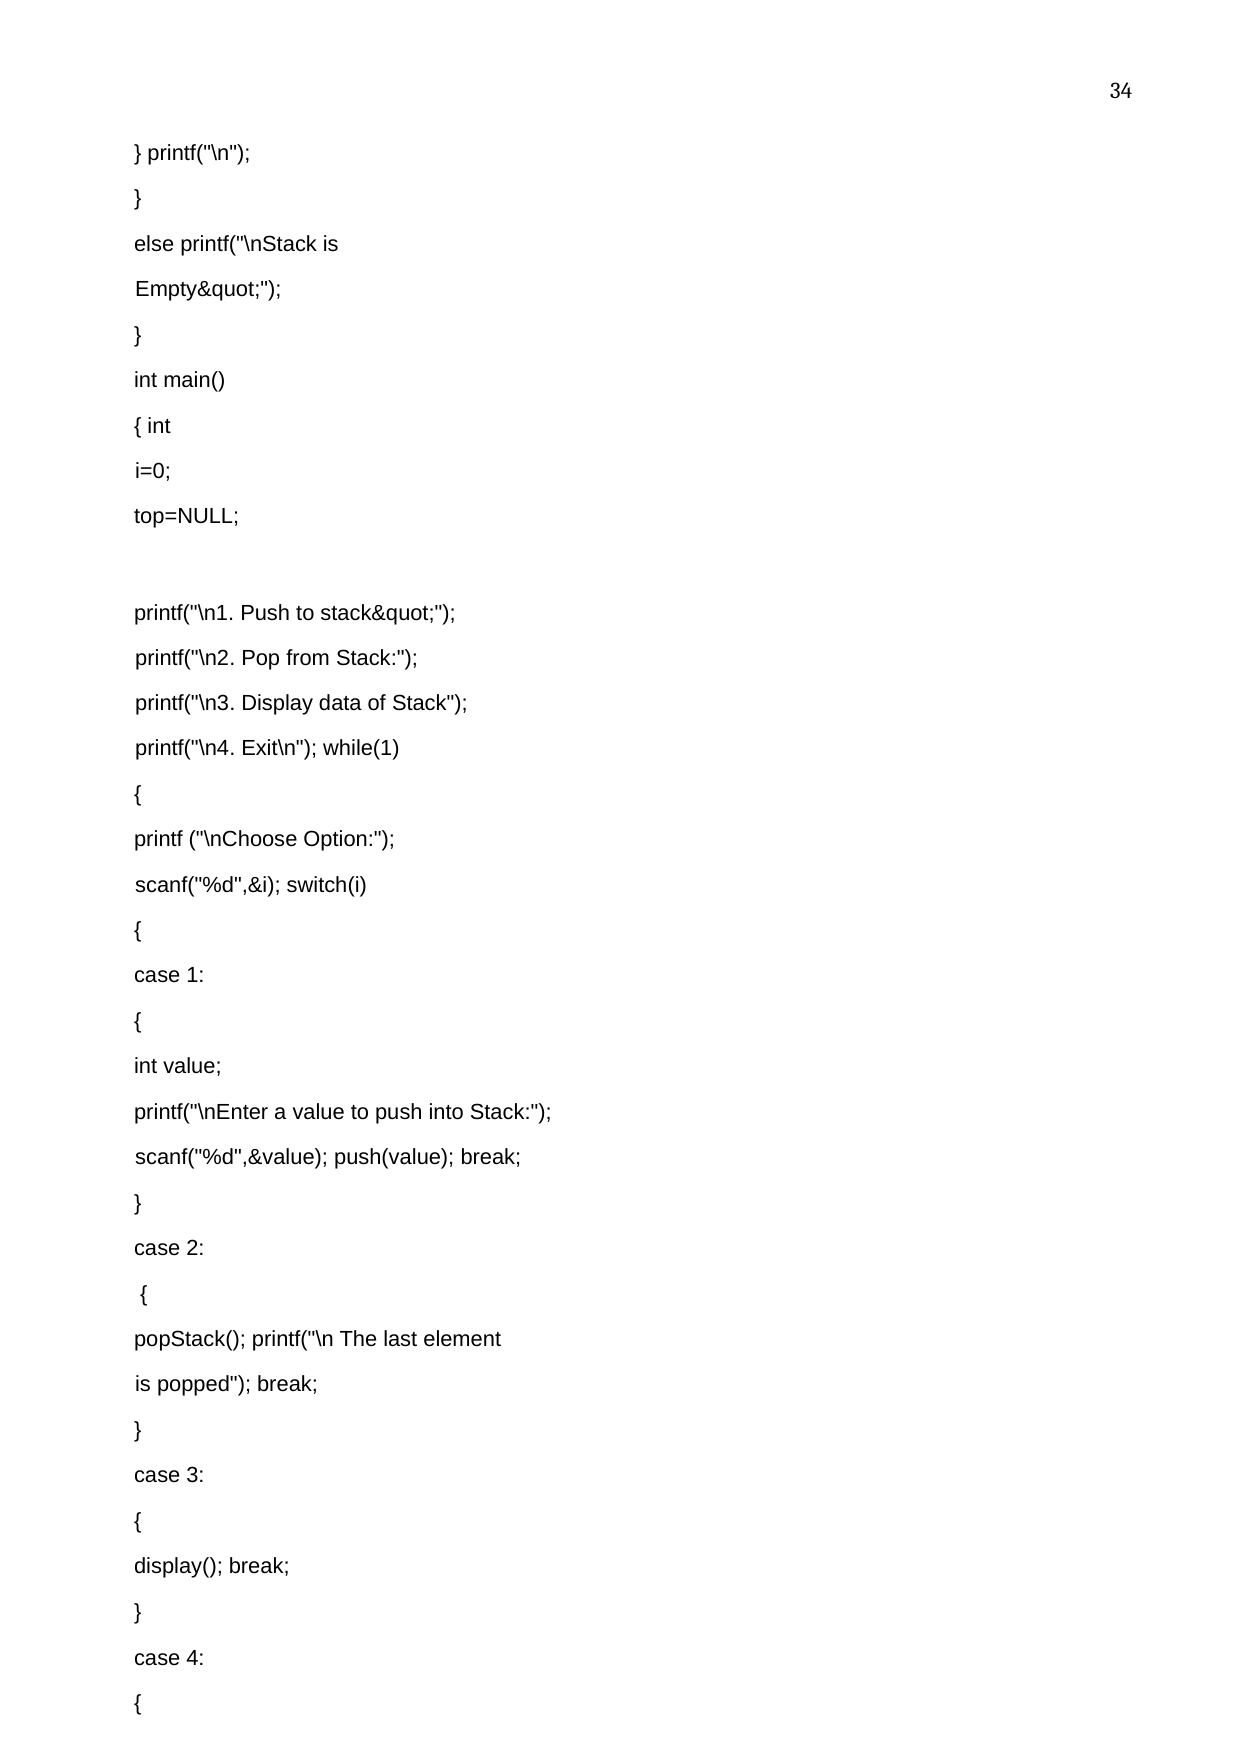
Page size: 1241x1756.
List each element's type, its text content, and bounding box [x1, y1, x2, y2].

text int main() [134, 367, 424, 392]
text { [134, 1508, 424, 1533]
text { [134, 1008, 424, 1033]
text int value; [134, 1053, 424, 1078]
text popStack(); printf("\n The last element is popped"); break; [134, 1326, 507, 1397]
text case 3: [134, 1462, 424, 1487]
text { [134, 1690, 424, 1715]
text else printf("\nStack is Empty&quot;"); [134, 231, 446, 301]
text } [134, 1189, 424, 1215]
text } [134, 185, 424, 210]
text printf("\nEnter a value to push into Stack:"); scanf("%d",&value); push(value); break; [134, 1099, 553, 1169]
text top=NULL; [134, 503, 424, 529]
text } [134, 1599, 424, 1624]
text } printf("\n"); [134, 139, 252, 165]
text printf("\n1. Push to stack&quot;"); printf("\n2. Pop from Stack:"); printf("\n3. Display data of Stack"); printf("\n4. Exit\n"); while(1) [134, 599, 468, 761]
text { [134, 781, 424, 806]
text { int i=0; [134, 412, 200, 483]
text case 1: [134, 962, 424, 987]
text } [134, 321, 424, 347]
text printf ("\nChoose Option:"); scanf("%d",&i); switch(i) [134, 826, 396, 897]
text { [134, 1281, 148, 1306]
text } [134, 1417, 424, 1442]
text case 4: [134, 1644, 424, 1670]
text display(); break; [134, 1553, 291, 1578]
text case 2: [134, 1235, 424, 1260]
text { [134, 917, 424, 942]
